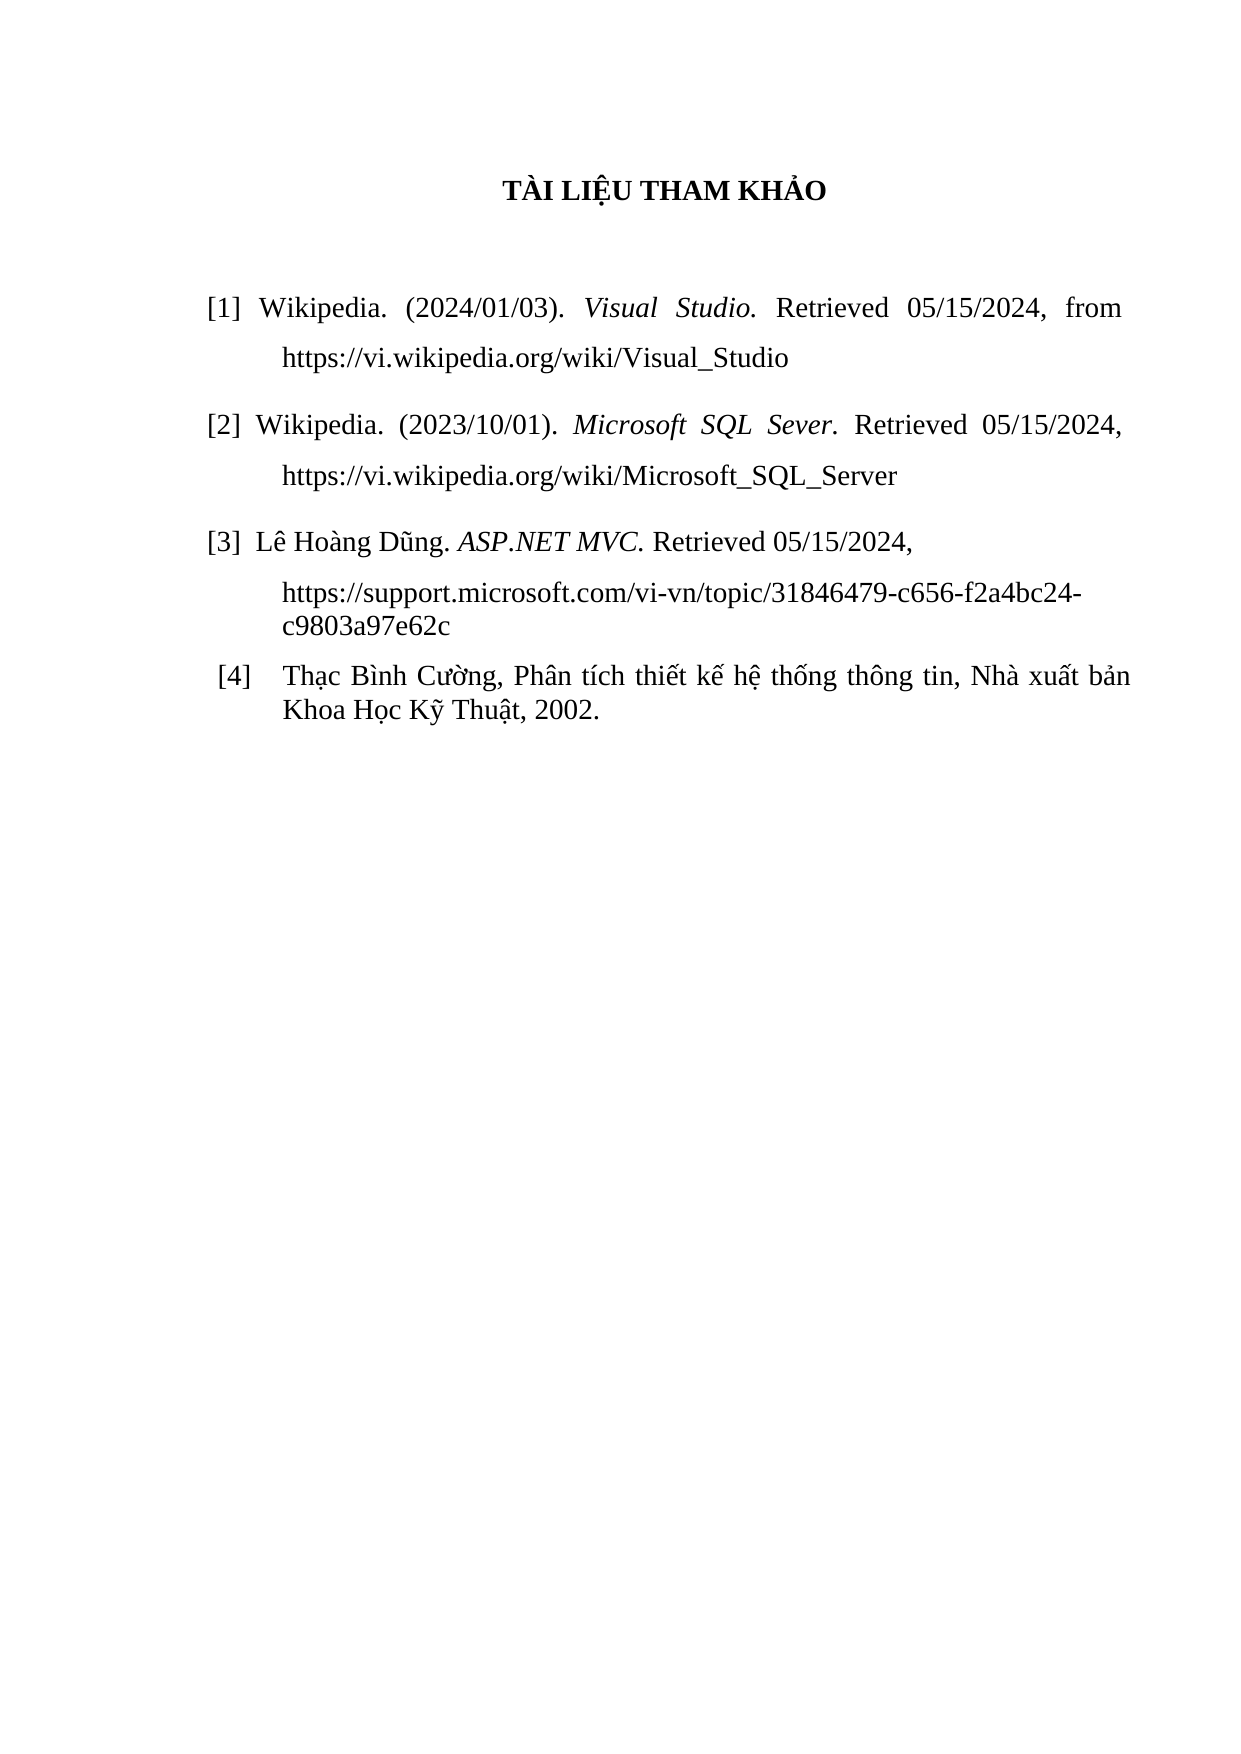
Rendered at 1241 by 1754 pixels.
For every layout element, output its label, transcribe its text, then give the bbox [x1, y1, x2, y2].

subtitle TÀI LIỆU THAM KHẢO [207, 173, 1122, 206]
